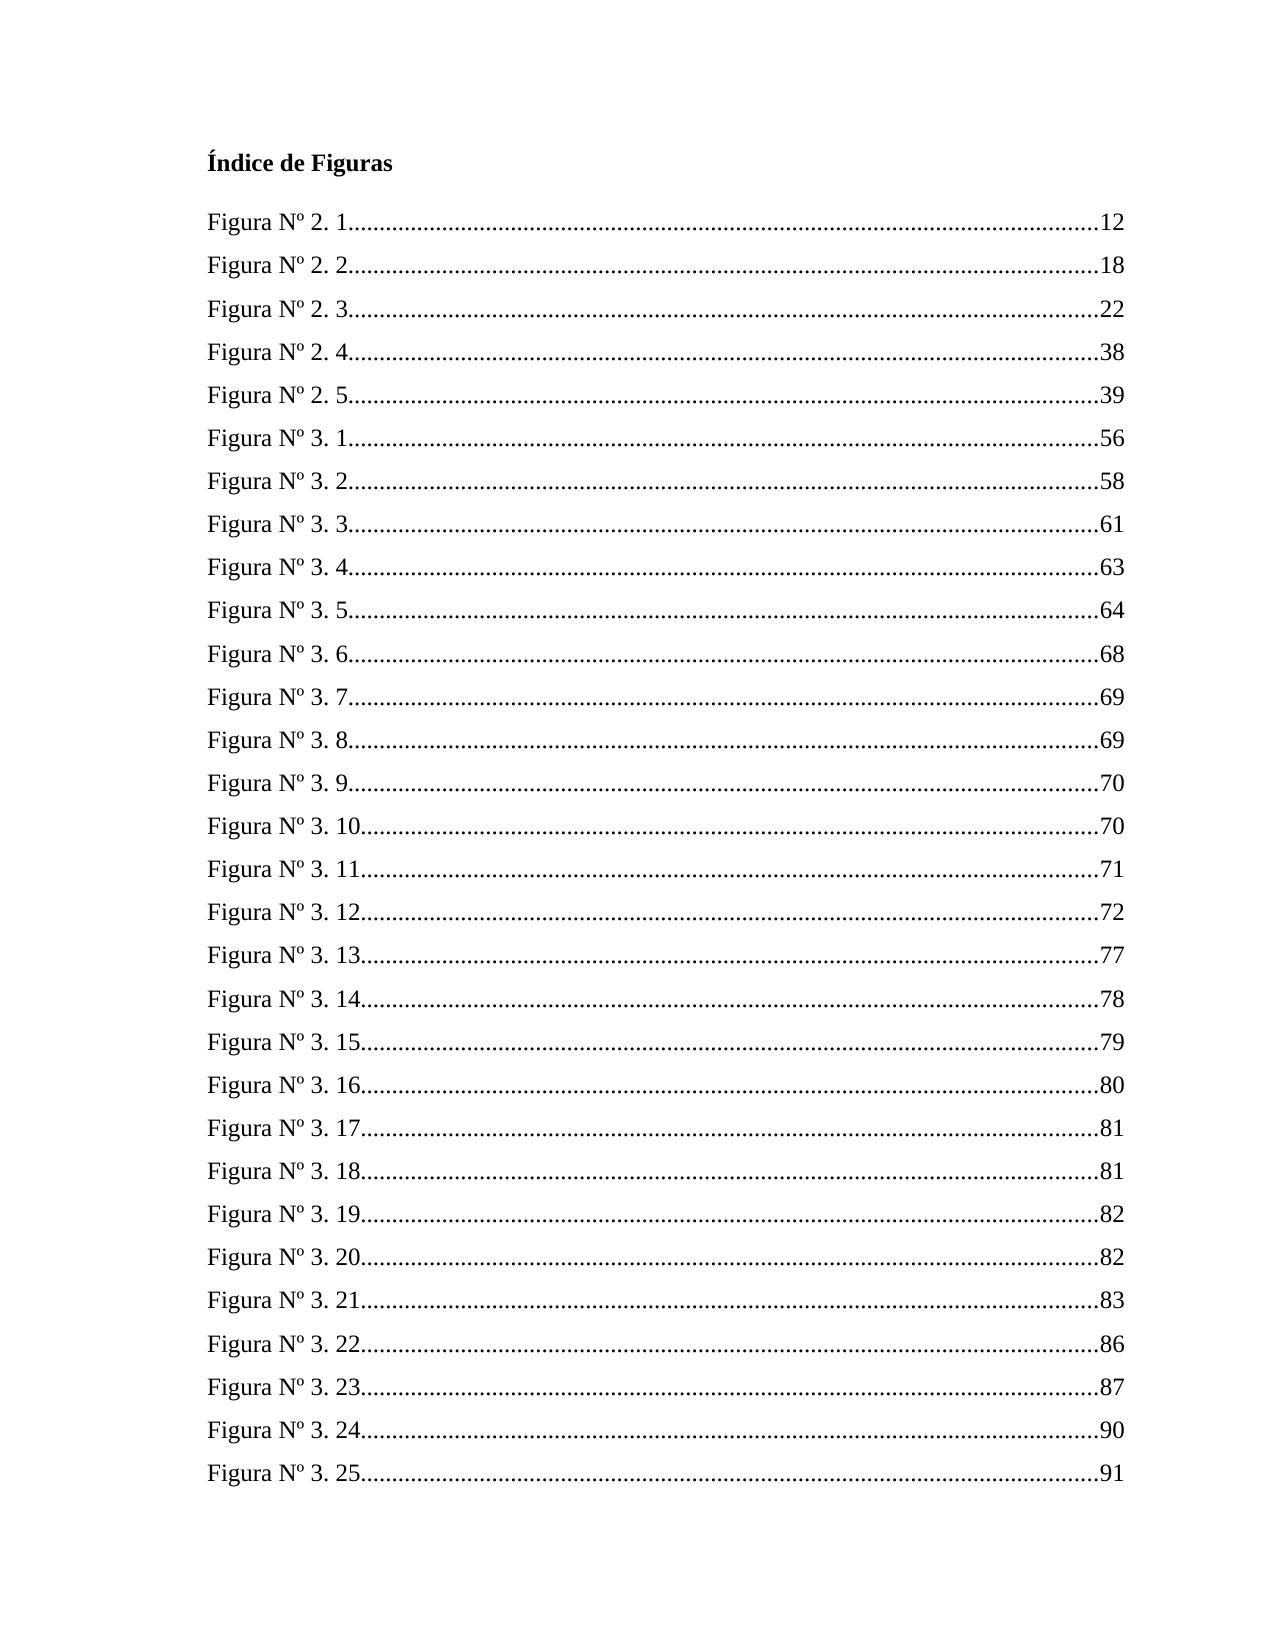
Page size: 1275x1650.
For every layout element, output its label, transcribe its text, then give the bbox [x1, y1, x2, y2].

text Figura Nº 3. 20 82 [207, 1242, 1127, 1271]
text Figura Nº 3. 4 63 [207, 552, 1127, 581]
text Figura Nº 3. 5 64 [207, 596, 1127, 624]
text Figura Nº 3. 2 58 [207, 466, 1127, 495]
text Figura Nº 3. 8 69 [207, 725, 1127, 754]
text Figura Nº 2. 2 18 [207, 251, 1127, 279]
text Figura Nº 3. 18 81 [207, 1156, 1127, 1185]
text Figura Nº 3. 23 87 [207, 1372, 1127, 1401]
text Figura Nº 2. 4 38 [207, 337, 1127, 366]
text Figura Nº 2. 1 12 [207, 207, 1127, 236]
text Figura Nº 3. 6 68 [207, 639, 1127, 667]
text Figura Nº 3. 11 71 [207, 854, 1127, 883]
text Figura Nº 3. 9 70 [207, 768, 1127, 797]
text Índice de Figuras [207, 148, 1127, 176]
text Figura Nº 3. 12 72 [207, 897, 1127, 926]
text Figura Nº 3. 15 79 [207, 1027, 1127, 1056]
text Figura Nº 3. 1 56 [207, 423, 1127, 452]
text Figura Nº 3. 13 77 [207, 941, 1127, 969]
text Figura Nº 3. 14 78 [207, 984, 1127, 1012]
text Figura Nº 3. 10 70 [207, 811, 1127, 840]
text Figura Nº 3. 22 86 [207, 1329, 1127, 1357]
text Figura Nº 3. 7 69 [207, 682, 1127, 711]
text Figura Nº 2. 5 39 [207, 380, 1127, 409]
text Figura Nº 3. 24 90 [207, 1415, 1127, 1444]
text Figura Nº 3. 21 83 [207, 1286, 1127, 1314]
text Figura Nº 3. 3 61 [207, 509, 1127, 538]
text Figura Nº 3. 19 82 [207, 1199, 1127, 1228]
text Figura Nº 2. 3 22 [207, 294, 1127, 322]
text Figura Nº 3. 17 81 [207, 1113, 1127, 1142]
text Figura Nº 3. 16 80 [207, 1070, 1127, 1099]
text Figura Nº 3. 25 91 [207, 1458, 1127, 1487]
